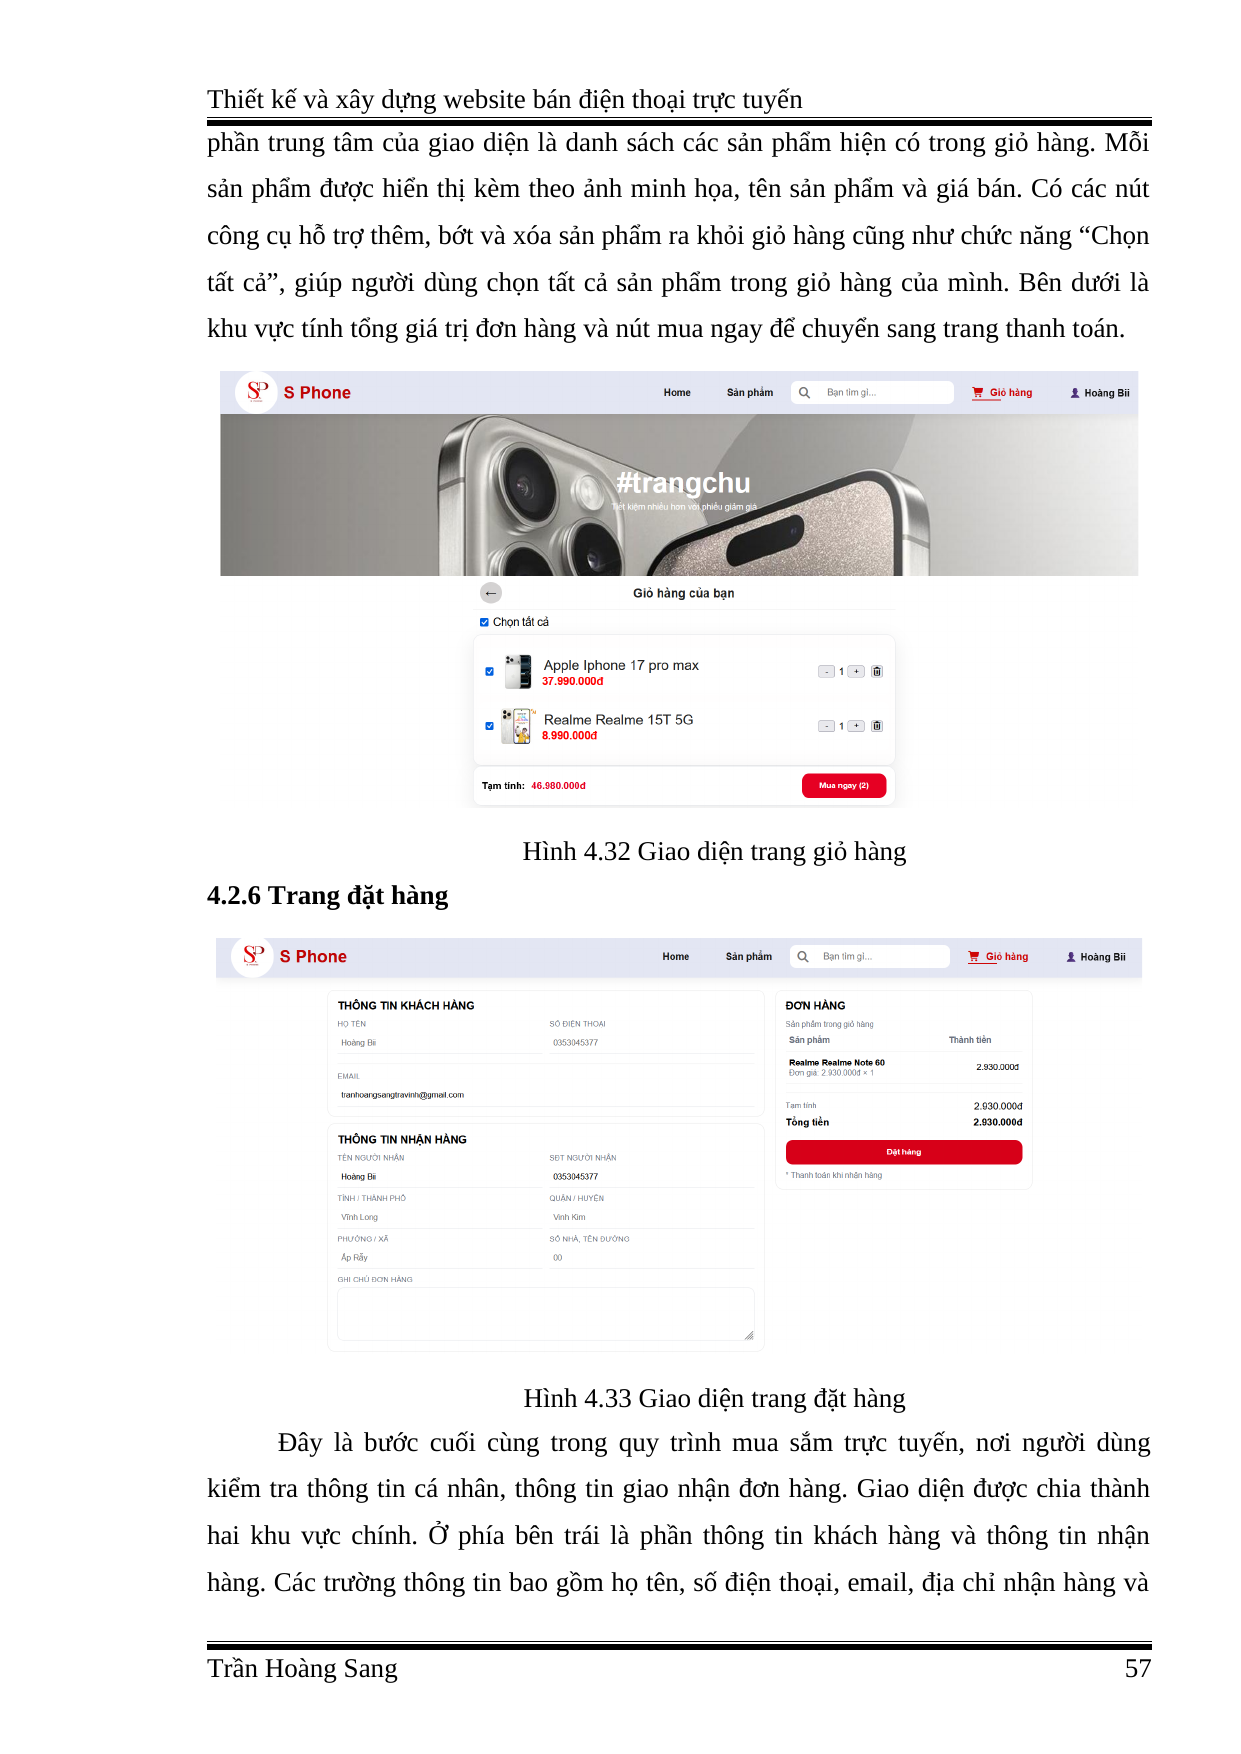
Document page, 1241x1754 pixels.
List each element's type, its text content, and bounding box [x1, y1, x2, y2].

picture [220, 371, 1139, 808]
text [207, 1426, 1152, 1597]
picture [216, 938, 1143, 1354]
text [207, 126, 1152, 344]
subtitle Trang đặt hàng [207, 879, 1152, 910]
